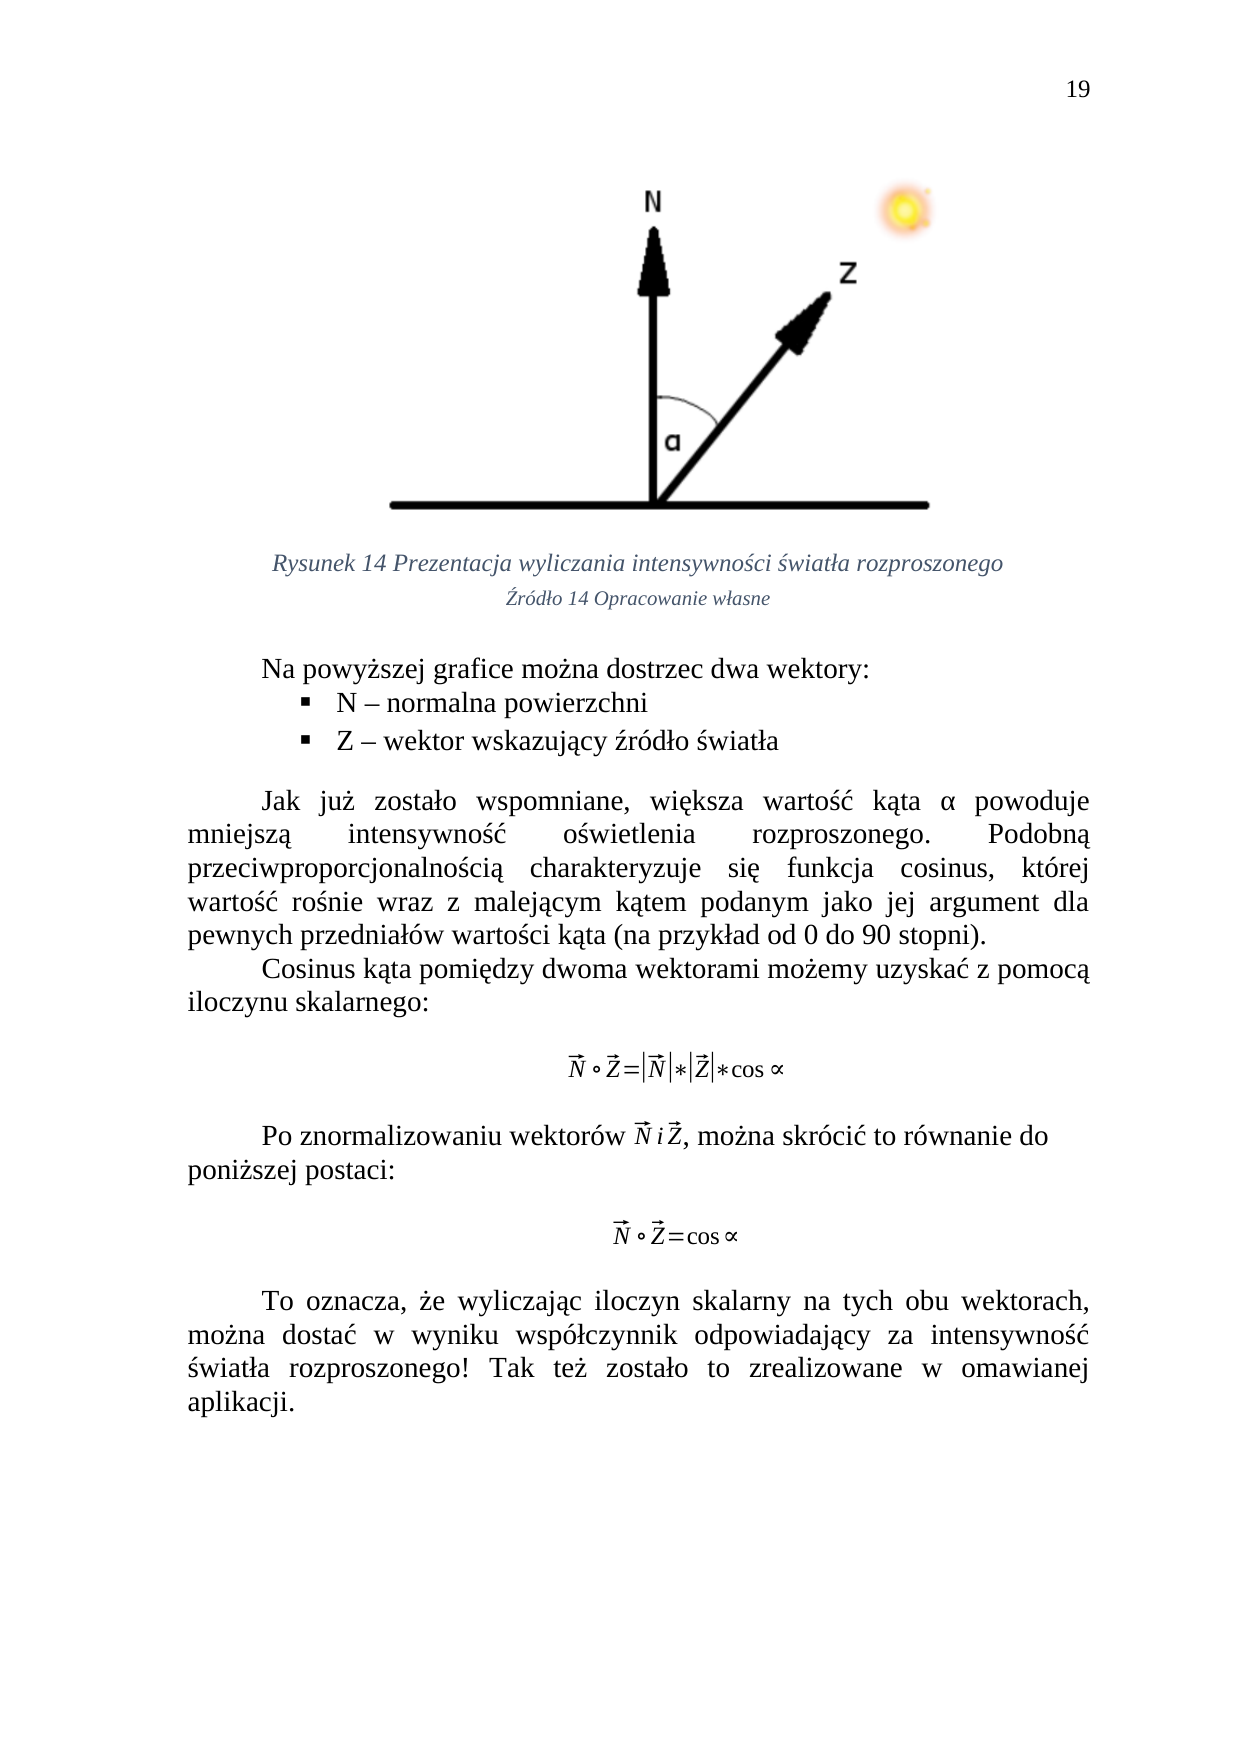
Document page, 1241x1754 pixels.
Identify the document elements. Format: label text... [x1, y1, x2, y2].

text To oznacza, że wyliczając iloczyn skalarny na tych obu wektorach, można dostać w wyniku współczynnik odpowiadający za intensywność światła rozproszonego! Tak też zostało to zrealizowane w omawianej aplikacji. [187, 1283, 1090, 1417]
text Rysunek 14 Prezentacja wyliczania intensywności światła rozproszonego [187, 548, 1090, 577]
picture [347, 150, 1005, 549]
text Jak już zostało wspomniane, większa wartość kąta α powoduje mniejszą intensywność oświetlenia rozproszonego. Podobną przeciwproporcjonalnością charakteryzuje się funkcja cosinus, której wartość rośnie wraz z malejącym kątem podanym jako jej argument dla pewnych przedniałów wartości kąta (na przykład od 0 do 90 stopni). [187, 783, 1090, 951]
text Źródło 14 Opracowanie własne [187, 585, 1090, 609]
list Z – wektor wskazujący źródło światła [299, 723, 1090, 757]
text Na powyższej grafice można dostrzec dwa wektory: [261, 651, 1090, 685]
text Po znormalizowaniu wektorów , można skrócić to równanie do poniższej postaci: [187, 1118, 1090, 1186]
text Cosinus kąta pomiędzy dwoma wektorami możemy uzyskać z pomocą iloczynu skalarnego: [187, 951, 1090, 1018]
list N – normalna powierzchni [299, 685, 1090, 718]
